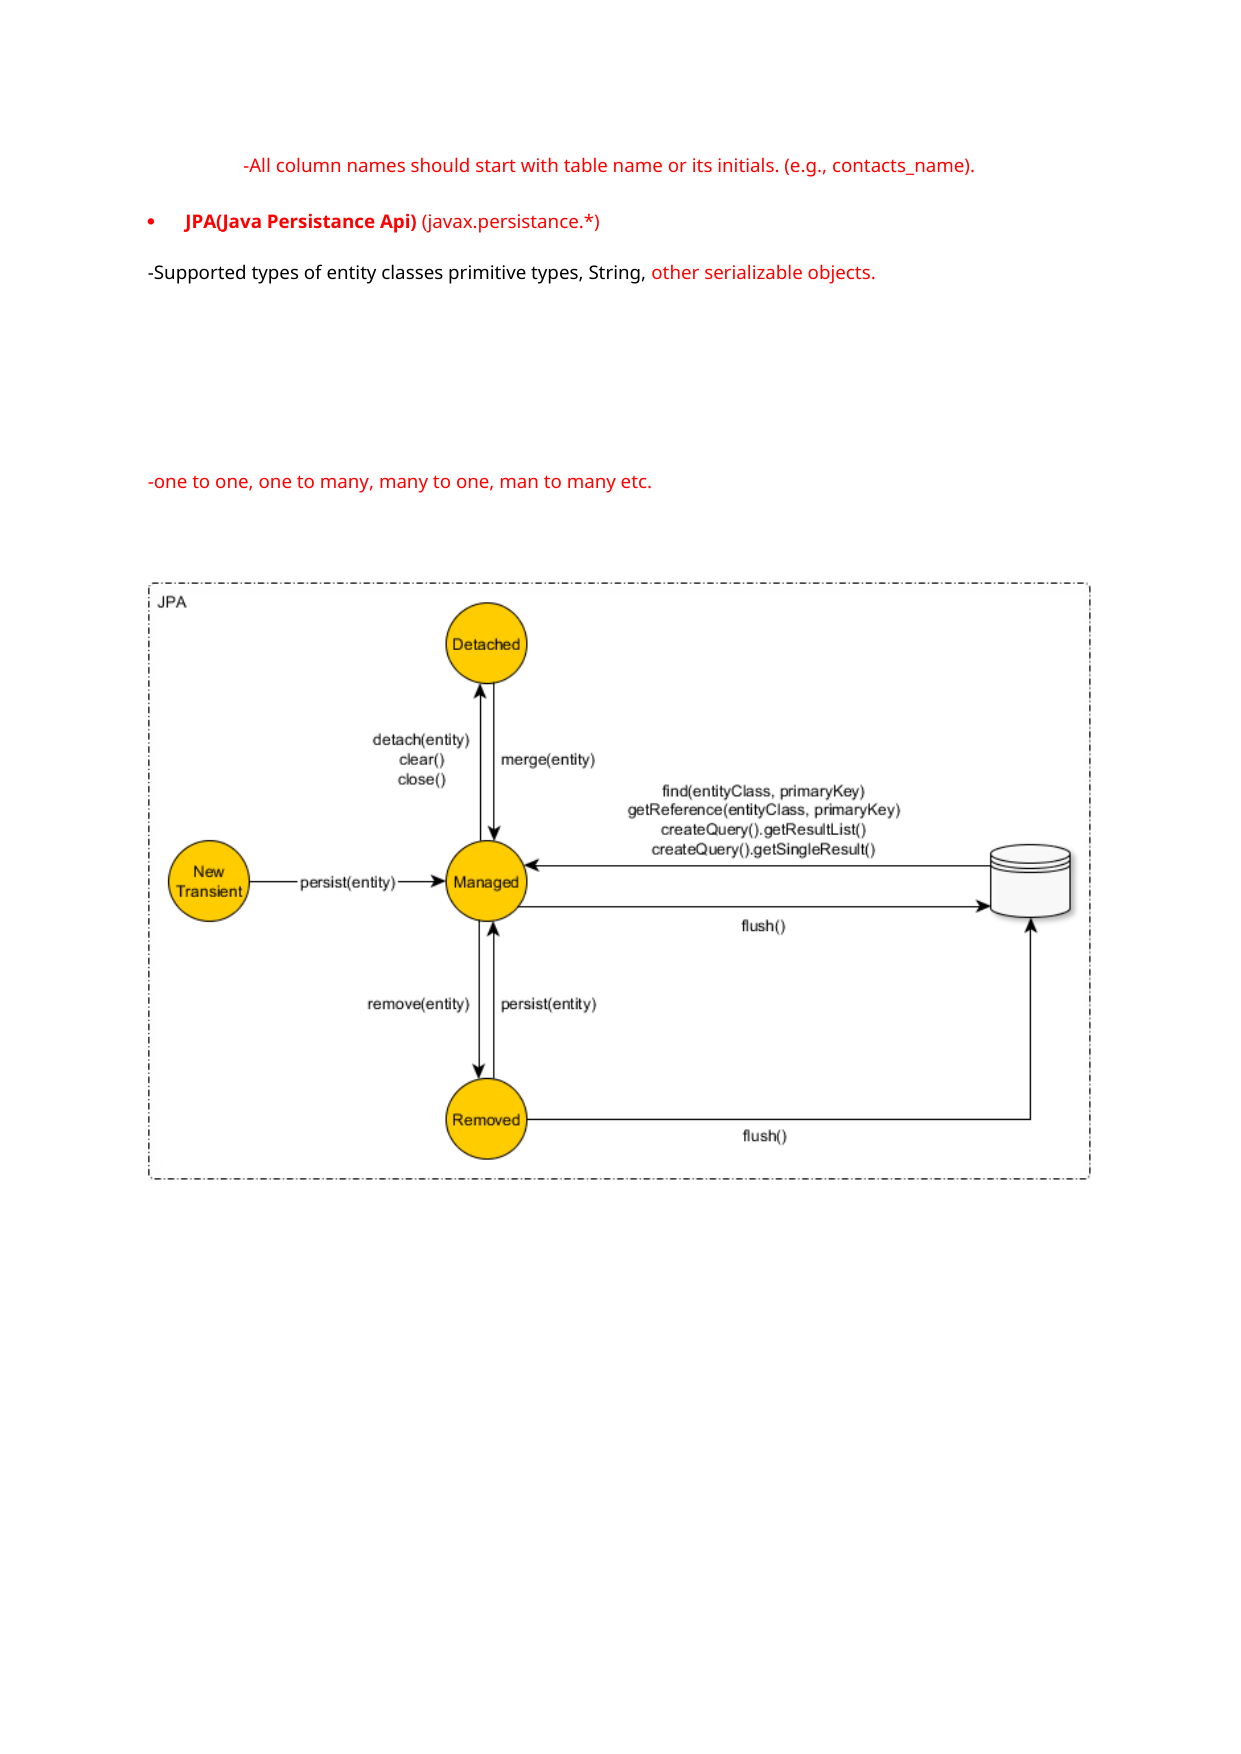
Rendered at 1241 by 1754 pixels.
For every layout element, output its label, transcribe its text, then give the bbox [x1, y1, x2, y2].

text -one to one, one to many, many to one, man to many etc. [148, 464, 1093, 494]
text -All column names should start with table name or its initials. (e.g., contacts_name). [148, 148, 1093, 178]
picture [147, 580, 1092, 1181]
list JPA(Java Persistance Api) (javax.persistance.*) [148, 209, 1093, 234]
text -Supported types of entity classes primitive types, String, other serializable objects. [148, 260, 1093, 285]
